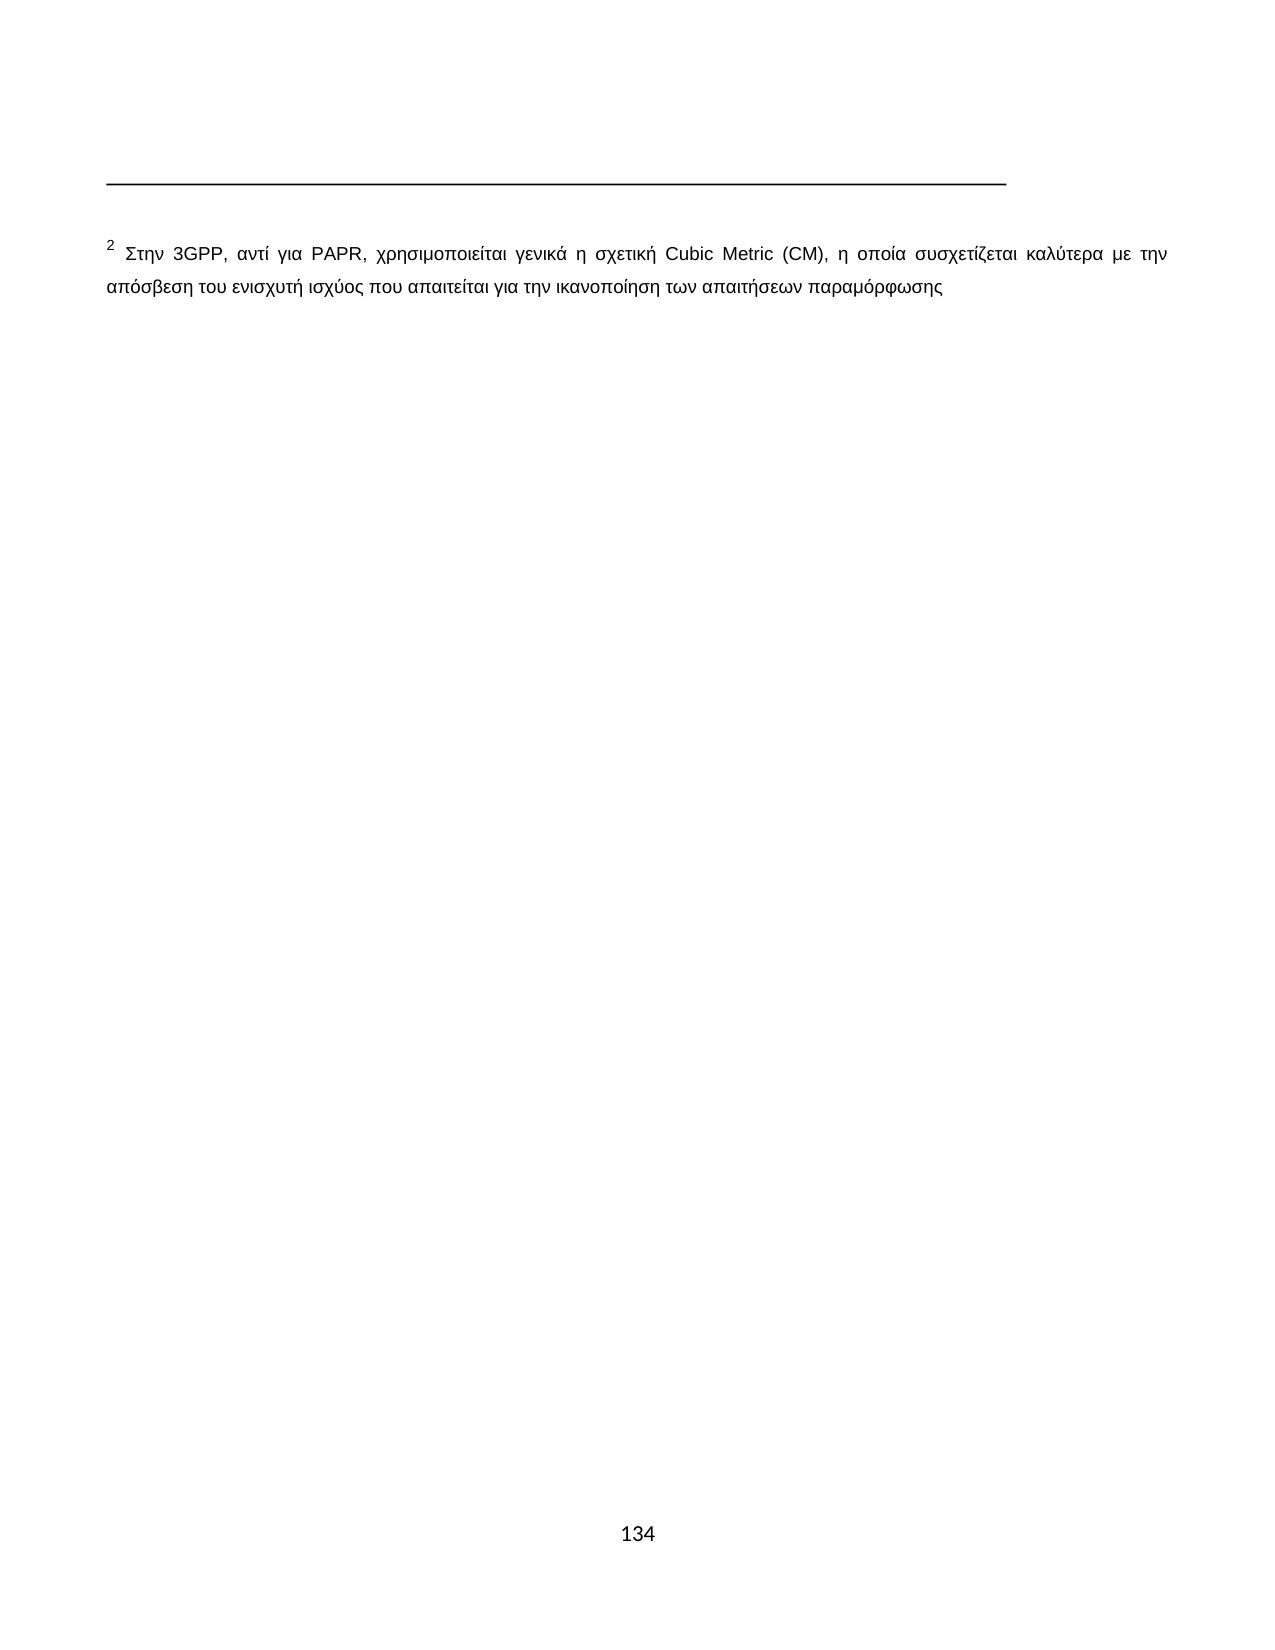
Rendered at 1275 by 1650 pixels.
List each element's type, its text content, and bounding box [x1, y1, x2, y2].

text 2 Στην 3GPP, αντί για PAPR, χρησιμοποιείται γενικά η σχετική Cubic Metric (CM), η οποία συσχετίζεται καλύτερα με την απόσβεση του ενισχυτή ισχύος που απαιτείται για την ικανοποίηση των απαιτήσεων παραμόρφωσης [106, 237, 1169, 298]
